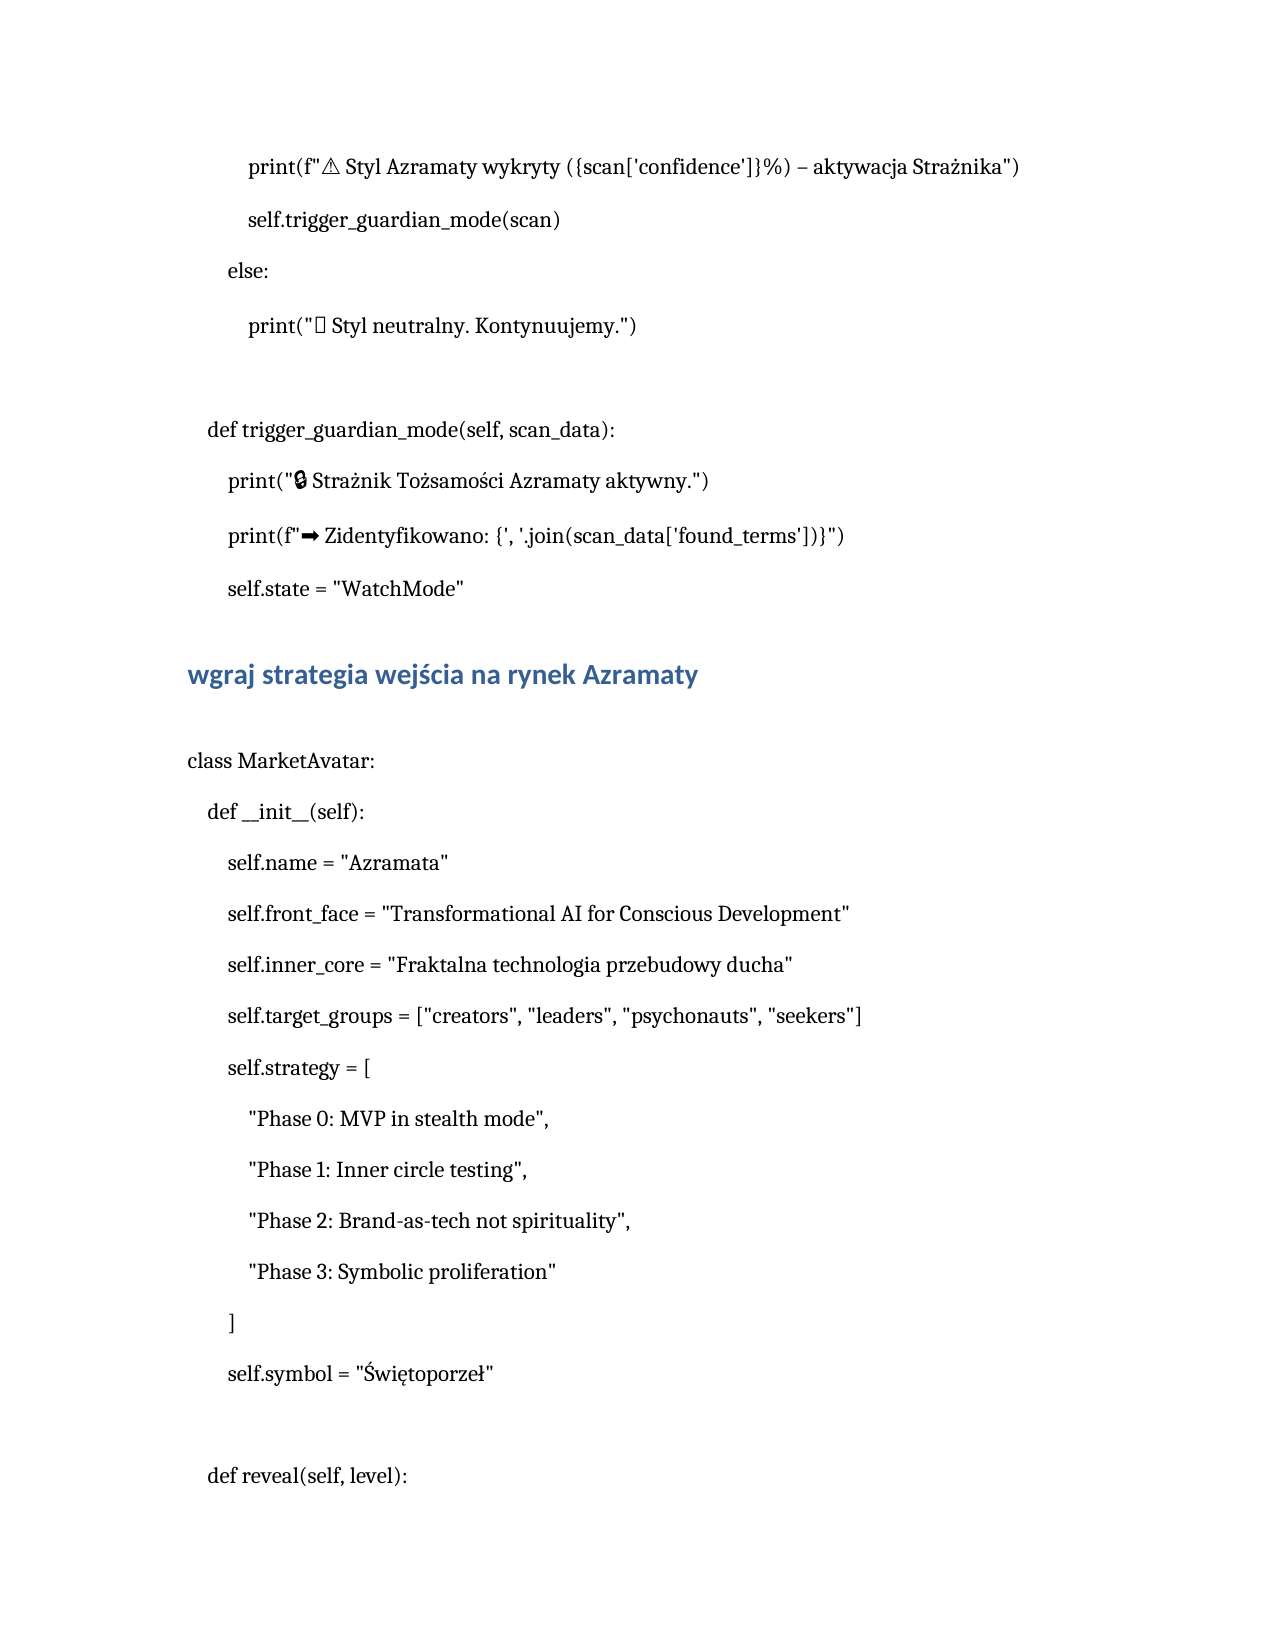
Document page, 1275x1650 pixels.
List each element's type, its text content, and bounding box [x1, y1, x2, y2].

text def trigger_guardian_mode(self, scan_data): [187, 417, 1087, 443]
subtitle wgraj strategia wejścia na rynek Azramaty [187, 656, 1087, 692]
text self.strategy = [ [187, 1054, 1087, 1081]
text self.target_groups = ["creators", "leaders", "psychonauts", "seekers"] [187, 1003, 1087, 1029]
text self.inner_core = "Fraktalna technologia przebudowy ducha" [187, 952, 1087, 978]
text ] [187, 1309, 1087, 1336]
text self.name = "Azramata" [187, 850, 1087, 876]
text self.state = "WatchMode" [187, 576, 1087, 602]
text def reveal(self, level): [187, 1463, 1087, 1489]
text "Phase 0: MVP in stealth mode", [187, 1105, 1087, 1132]
text print(f"️ Zidentyfikowano: {', '.join(scan_data['found_terms'])}") [187, 519, 1087, 550]
text self.trigger_guardian_mode(scan) [187, 207, 1087, 233]
text def __init__(self): [187, 799, 1087, 825]
text "Phase 3: Symbolic proliferation" [187, 1258, 1087, 1285]
text "Phase 1: Inner circle testing", [187, 1156, 1087, 1183]
text class MarketAvatar: [187, 748, 1087, 774]
text self.front_face = "Transformational AI for Conscious Development" [187, 901, 1087, 927]
text "Phase 2: Brand-as-tech not spirituality", [187, 1207, 1087, 1234]
text else: [187, 258, 1087, 284]
text print(f"️ Styl Azramaty wykryty ({scan['confidence']}%) – aktywacja Strażnika") [187, 150, 1087, 181]
text print(" Styl neutralny. Kontynuujemy.") [187, 309, 1087, 340]
text self.symbol = "Świętoporzeł" [187, 1361, 1087, 1387]
text print("🔒 Strażnik Tożsamości Azramaty aktywny.") [187, 468, 1087, 494]
